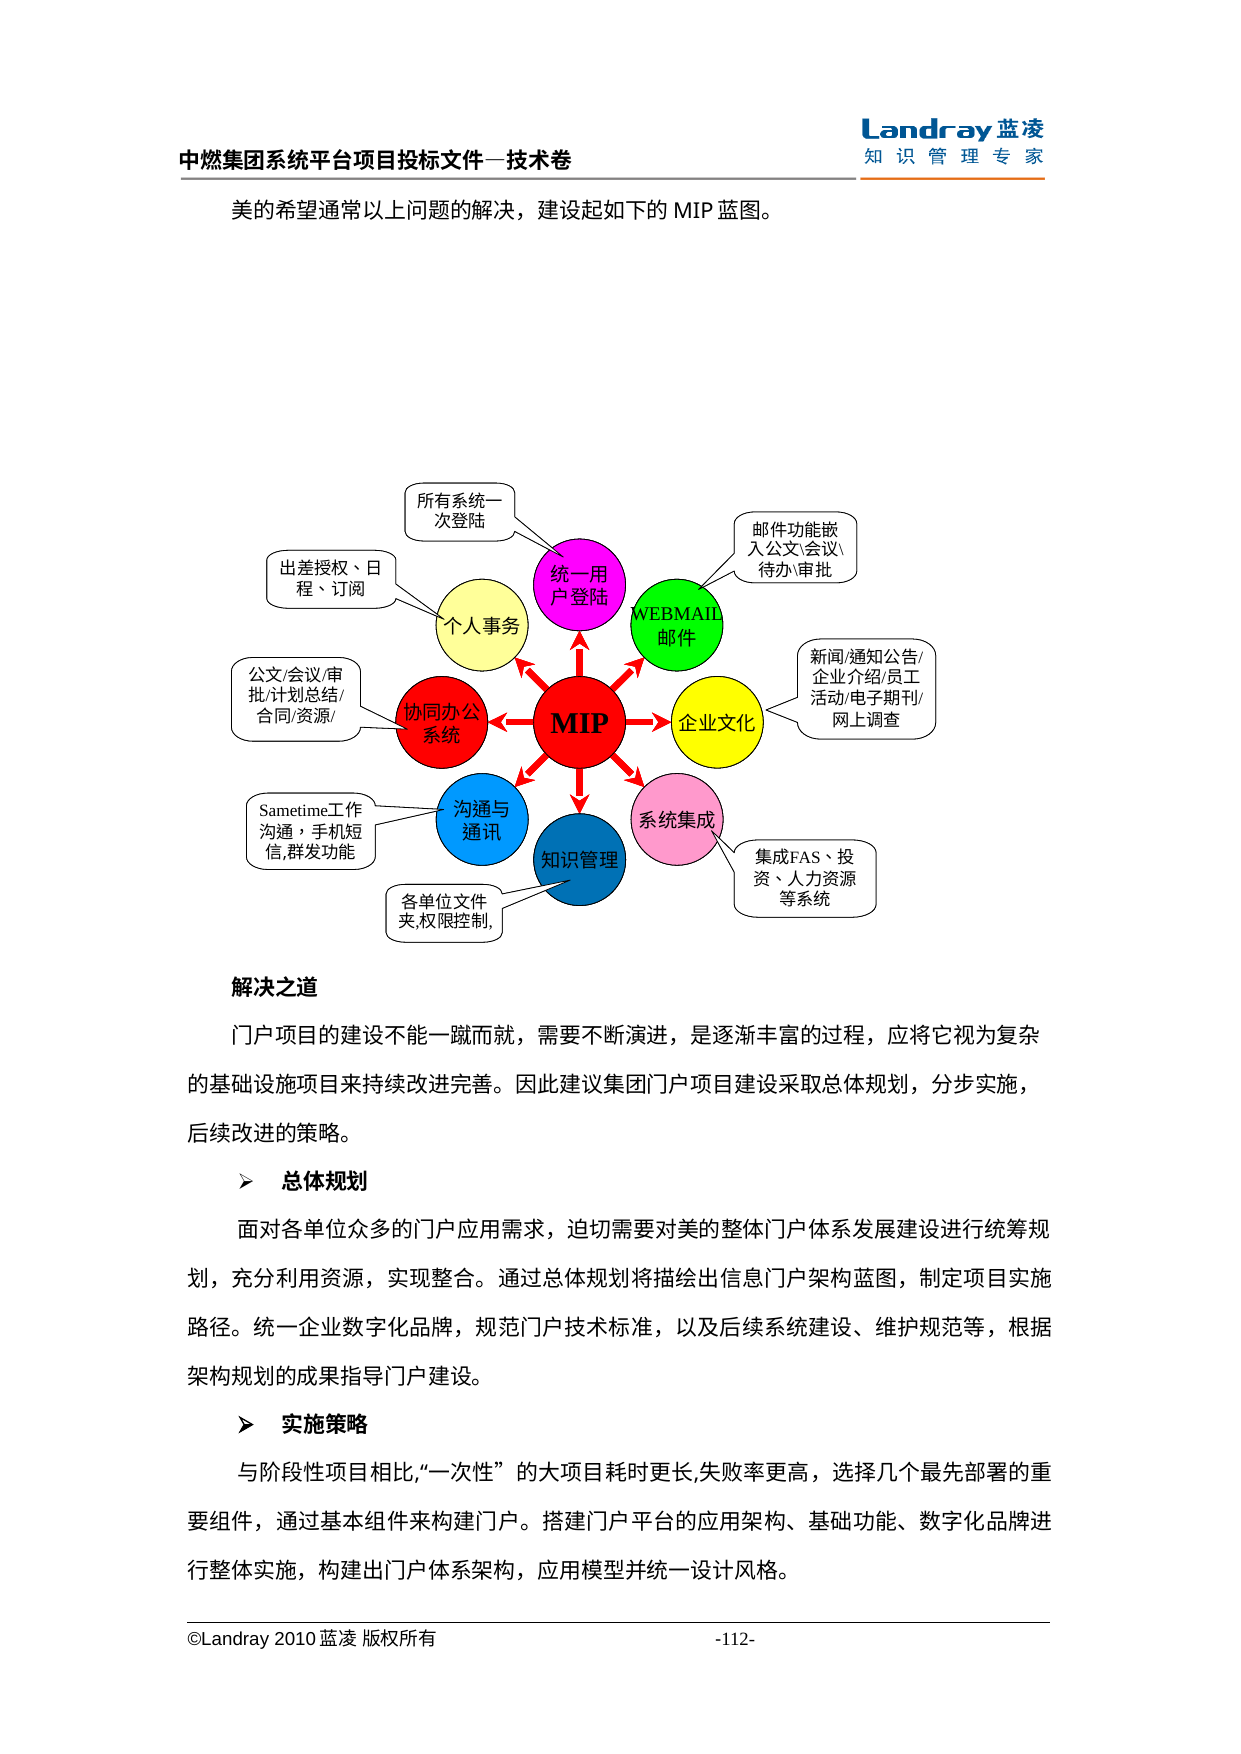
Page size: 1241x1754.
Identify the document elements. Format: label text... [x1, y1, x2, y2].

text 面对各单位众多的门户应用需求，迫切需要对美的整体门户体系发展建设进行统筹规划，充分利用资源，实现整合。通过总体规划将描绘出信息门户架构蓝图，制定项目实施路径。统一企业数字化品牌，规范门户技术标准，以及后续系统建设、维护规范等，根据架构规划的成果指导门户建设。 [187, 1212, 1053, 1391]
list 实施策略 [237, 1407, 1053, 1439]
list 总体规划 [237, 1164, 1053, 1196]
text 美的希望通常以上问题的解决，建设起如下的MIP蓝图。 [231, 193, 1053, 957]
text 门户项目的建设不能一蹴而就，需要不断演进，是逐渐丰富的过程，应将它视为复杂的基础设施项目来持续改进完善。因此建议集团门户项目建设采取总体规划，分步实施，后续改进的策略。 [187, 1018, 1053, 1148]
text 解决之道 [187, 969, 1053, 1002]
text 与阶段性项目相比,“一次性”的大项目耗时更长,失败率更高，选择几个最先部署的重要组件，通过基本组件来构建门户。搭建门户平台的应用架构、基础功能、数字化品牌进行整体实施，构建出门户体系架构，应用模型并统一设计风格。 [187, 1455, 1053, 1585]
picture [180, 118, 1045, 180]
